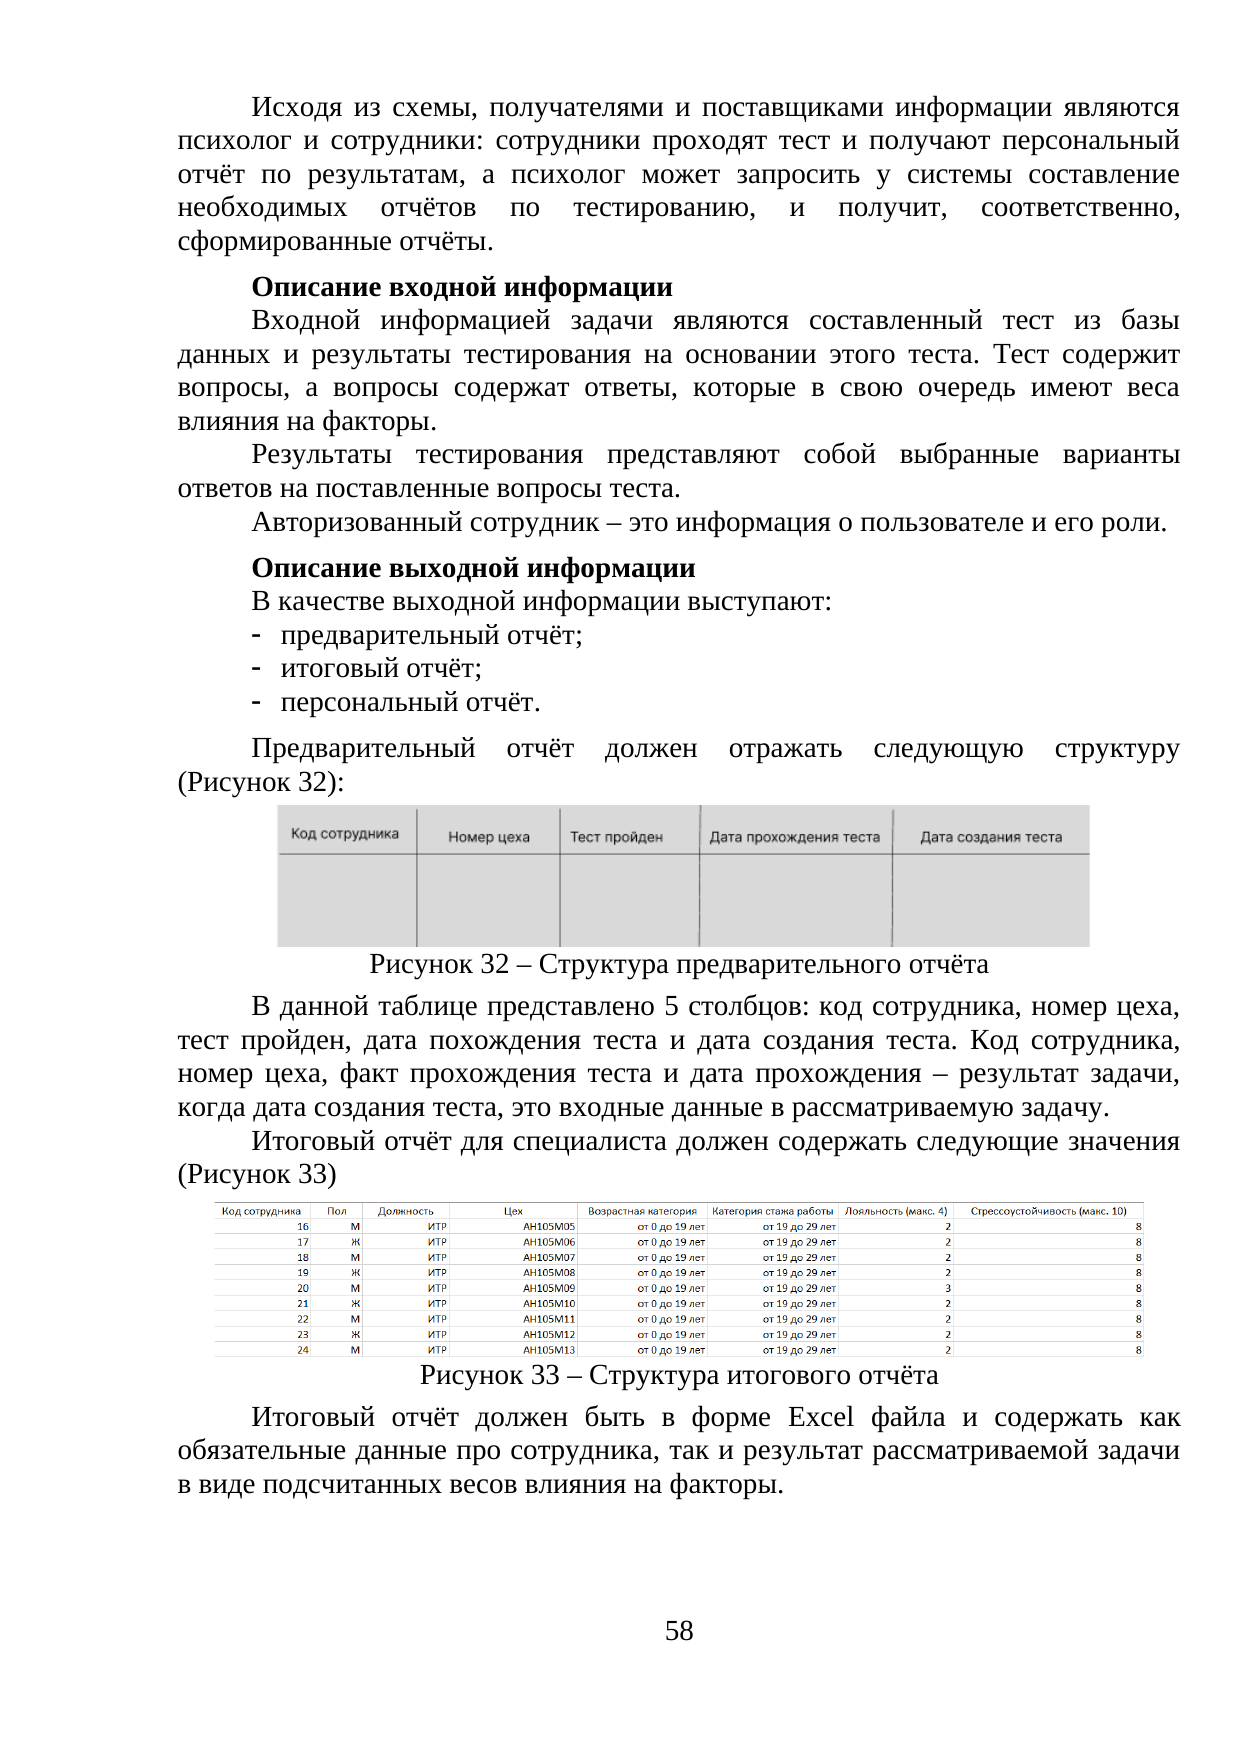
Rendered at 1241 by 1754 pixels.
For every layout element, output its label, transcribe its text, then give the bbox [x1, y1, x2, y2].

text Результаты тестирования представляют собой выбранные варианты ответов на поставленные вопросы теста. [177, 437, 1181, 504]
list Итоговый отчёт для специалиста должен содержать следующие значения (Рисунок 33) [177, 1123, 1181, 1190]
text В качестве выходной информации выступают: [177, 583, 1181, 617]
text Описание выходной информации [177, 550, 1181, 583]
list предварительный отчёт; [177, 617, 1181, 650]
text Авторизованный сотрудник – это информация о пользователе и его роли. [177, 504, 1181, 537]
picture [214, 1202, 1144, 1357]
text Исходя из схемы, получателями и поставщиками информации являются психолог и сотрудники: сотрудники проходят тест и получают персональный отчёт по результатам, а психолог может запросить у системы составление необходимых отчётов по тестированию, и получит, соответственно, сформированные отчёты. [177, 89, 1181, 256]
text Рисунок 33 – Структура итогового отчёта [177, 1357, 1181, 1391]
text Описание входной информации [177, 269, 1181, 302]
text Итоговый отчёт должен быть в форме Excel файла и содержать как обязательные данные про сотрудника, так и результат рассматриваемой задачи в виде подсчитанных весов влияния на факторы. [177, 1399, 1181, 1499]
picture [268, 805, 1090, 947]
list Предварительный отчёт должен отражать следующую структуру (Рисунок 32): [177, 730, 1181, 797]
list В данной таблице представлено 5 столбцов: код сотрудника, номер цеха, тест пройден, дата похождения теста и дата создания теста. Код сотрудника, номер цеха, факт прохождения теста и дата прохождения – результат задачи, когда дата создания теста, это входные данные в рассматриваемую задачу. [177, 988, 1181, 1123]
text Рисунок 32 – Структура предварительного отчёта [177, 947, 1181, 980]
text Входной информацией задачи являются составленный тест из базы данных и результаты тестирования на основании этого теста. Тест содержит вопросы, а вопросы содержат ответы, которые в свою очередь имеют веса влияния на факторы. [177, 302, 1181, 437]
list итоговый отчёт; [177, 650, 1181, 684]
list персональный отчёт. [177, 684, 1181, 718]
